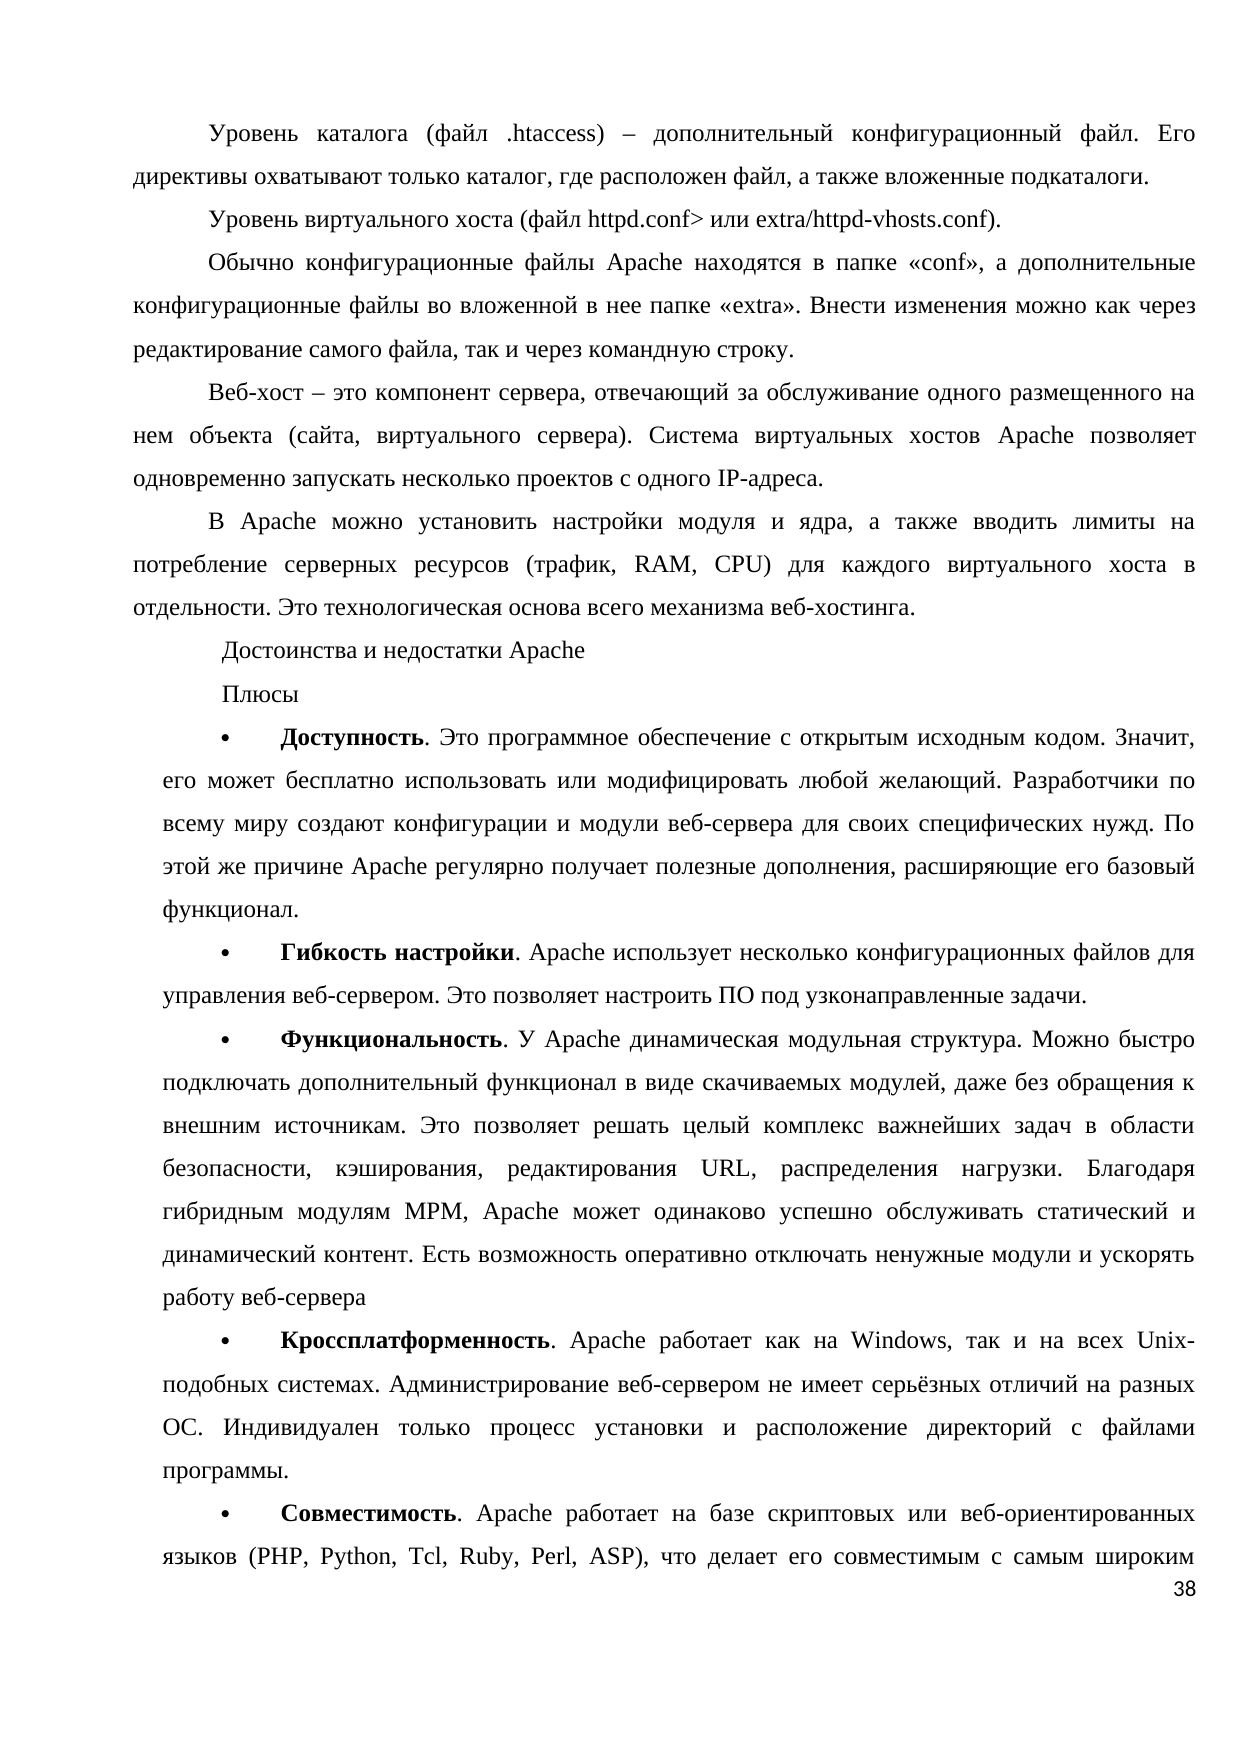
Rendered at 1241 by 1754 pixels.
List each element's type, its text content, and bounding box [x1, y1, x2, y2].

list Функциональность. У Apache динамическая модульная структура. Можно быстро подключать дополнительный функционал в виде скачиваемых модулей, даже без обращения к внешним источникам. Это позволяет решать целый комплекс важнейших задач в области безопасности, кэширования, редактирования URL, распределения нагрузки. Благодаря гибридным модулям MPM, Apache может одинаково успешно обслуживать статический и динамический контент. Есть возможность оперативно отключать ненужные модули и ускорять работу веб-сервера [162, 1024, 1196, 1311]
text В Apache можно установить настройки модуля и ядра, а также вводить лимиты на потребление серверных ресурсов (трафик, RAM, CPU) для каждого виртуального хоста в отдельности. Это технологическая основа всего механизма веб-хостинга. [133, 506, 1196, 621]
list Кроссплатформенность. Apache работает как на Windows, так и на всех Unix-подобных системах. Администрирование веб-сервером не имеет серьёзных отличий на разных ОС. Индивидуален только процесс установки и расположение директорий с файлами программы. [162, 1326, 1196, 1484]
list Доступность. Это программное обеспечение с открытым исходным кодом. Значит, его может бесплатно использовать или модифицировать любой желающий. Разработчики по всему миру создают конфигурации и модули веб-сервера для своих специфических нужд. По этой же причине Apache регулярно получает полезные дополнения, расширяющие его базовый функционал. [162, 722, 1196, 923]
text Веб-хост – это компонент сервера, отвечающий за обслуживание одного размещенного на нем объекта (сайта, виртуального сервера). Система виртуальных хостов Apache позволяет одновременно запускать несколько проектов с одного IP-адреса. [133, 377, 1196, 492]
text Достоинства и недостатки Apache [162, 636, 1196, 664]
text Обычно конфигурационные файлы Apache находятся в папке «conf», а дополнительные конфигурационные файлы во вложенной в нее папке «extra». Внести изменения можно как через редактирование самого файла, так и через командную строку. [133, 247, 1196, 362]
list Гибкость настройки. Apache использует несколько конфигурационных файлов для управления веб-сервером. Это позволяет настроить ПО под узконаправленные задачи. [162, 937, 1196, 1009]
text Плюсы [162, 679, 1196, 707]
text Уровень каталога (файл .htaccess) – дополнительный конфигурационный файл. Его директивы охватывают только каталог, где расположен файл, а также вложенные подкаталоги. [133, 118, 1196, 190]
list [162, 1498, 1196, 1570]
text Уровень виртуального хоста (файл httpd.conf> или extra/httpd-vhosts.conf). [133, 204, 1196, 233]
